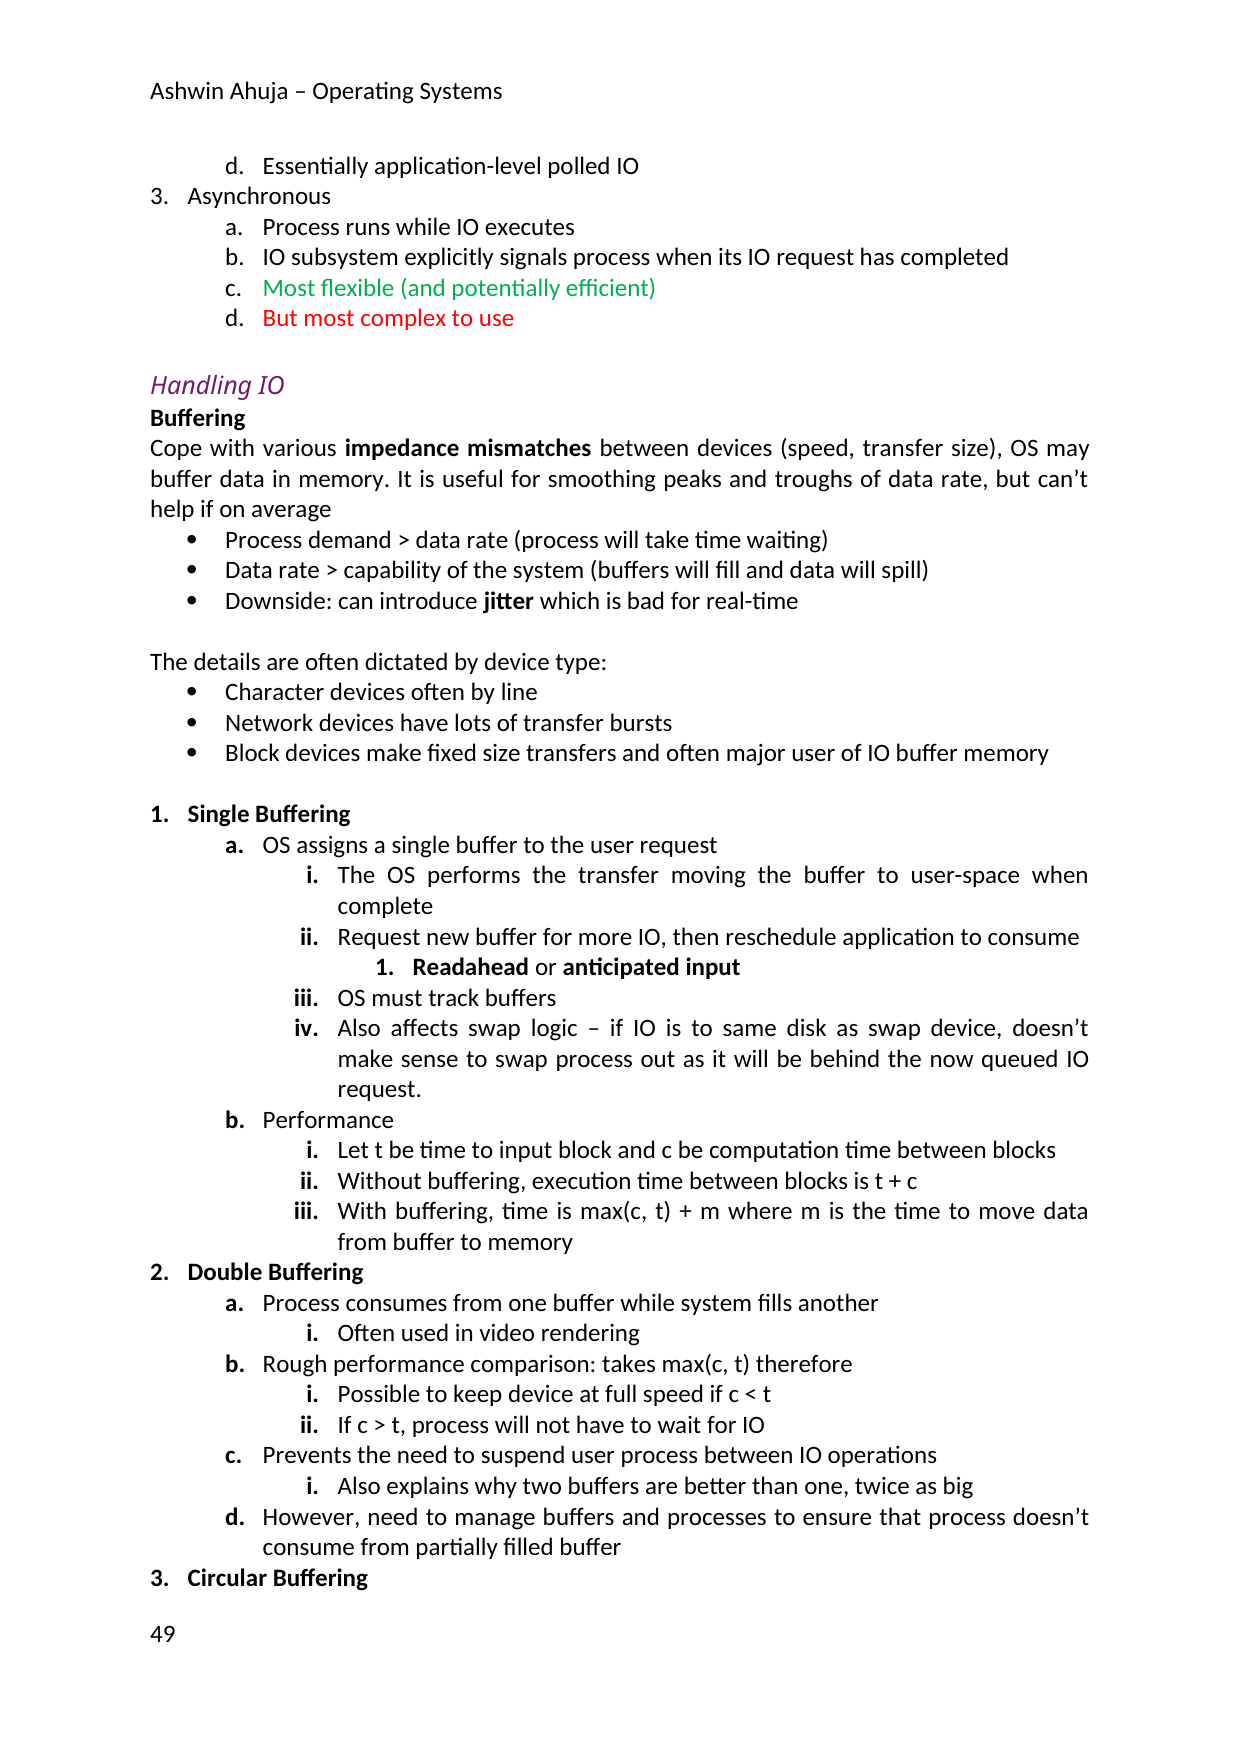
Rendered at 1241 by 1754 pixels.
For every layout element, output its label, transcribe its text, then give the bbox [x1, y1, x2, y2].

list Prevents the need to suspend user process between IO operations [225, 1439, 1090, 1470]
text The details are often dictated by device type: [150, 646, 1090, 677]
subtitle Handling IO [150, 368, 1090, 402]
list Most flexible (and potentially efficient) [225, 272, 1090, 303]
list IO subsystem explicitly signals process when its IO request has completed [225, 242, 1090, 272]
list Process consumes from one buffer while system fills another [225, 1287, 1090, 1317]
list However, need to manage buffers and processes to ensure that process doesn’t consume from partially filled buffer [225, 1501, 1090, 1562]
list Performance [225, 1104, 1090, 1134]
list Request new buffer for more IO, then reschedule application to consume [319, 921, 1090, 951]
list Downside: can introduce jitter which is bad for real-time [187, 585, 1090, 616]
list Process demand > data rate (process will take time waiting) [187, 524, 1090, 554]
list Often used in video rendering [319, 1317, 1090, 1348]
list If c > t, process will not have to wait for IO [319, 1409, 1090, 1439]
list Network devices have lots of transfer bursts [187, 707, 1090, 738]
list Character devices often by line [187, 677, 1090, 707]
list Block devices make fixed size transfers and often major user of IO buffer memory [187, 738, 1090, 768]
list OS assigns a single buffer to the user request [225, 829, 1090, 860]
list Double Buffering [150, 1256, 1090, 1287]
list Possible to keep device at full speed if c < t [319, 1378, 1090, 1409]
list The OS performs the transfer moving the buffer to user-space when complete [319, 860, 1090, 921]
list Single Buffering [150, 799, 1090, 829]
list Readahead or anticipated input [375, 951, 1090, 982]
list With buffering, time is max(c, t) + m where m is the time to move data from buffer to memory [319, 1195, 1090, 1256]
list OS must track buffers [319, 982, 1090, 1012]
list Essentially application-level polled IO [225, 150, 1090, 181]
text Buffering [150, 402, 1090, 432]
text Cope with various impedance mismatches between devices (speed, transfer size), OS may buffer data in memory. It is useful for smoothing peaks and troughs of data rate, but can’t help if on average [150, 432, 1090, 524]
list Circular Buffering [150, 1562, 1090, 1592]
list Asynchronous [150, 181, 1090, 211]
list Rough performance comparison: takes max(c, t) therefore [225, 1348, 1090, 1378]
list Data rate > capability of the system (buffers will fill and data will spill) [187, 554, 1090, 585]
list Without buffering, execution time between blocks is t + c [319, 1165, 1090, 1195]
list Also explains why two buffers are better than one, twice as big [319, 1470, 1090, 1501]
list Also affects swap logic – if IO is to same disk as swap device, doesn’t make sense to swap process out as it will be behind the now queued IO request. [319, 1012, 1090, 1104]
list Process runs while IO executes [225, 211, 1090, 242]
list Let t be time to input block and c be computation time between blocks [319, 1134, 1090, 1165]
list But most complex to use [225, 303, 1090, 333]
